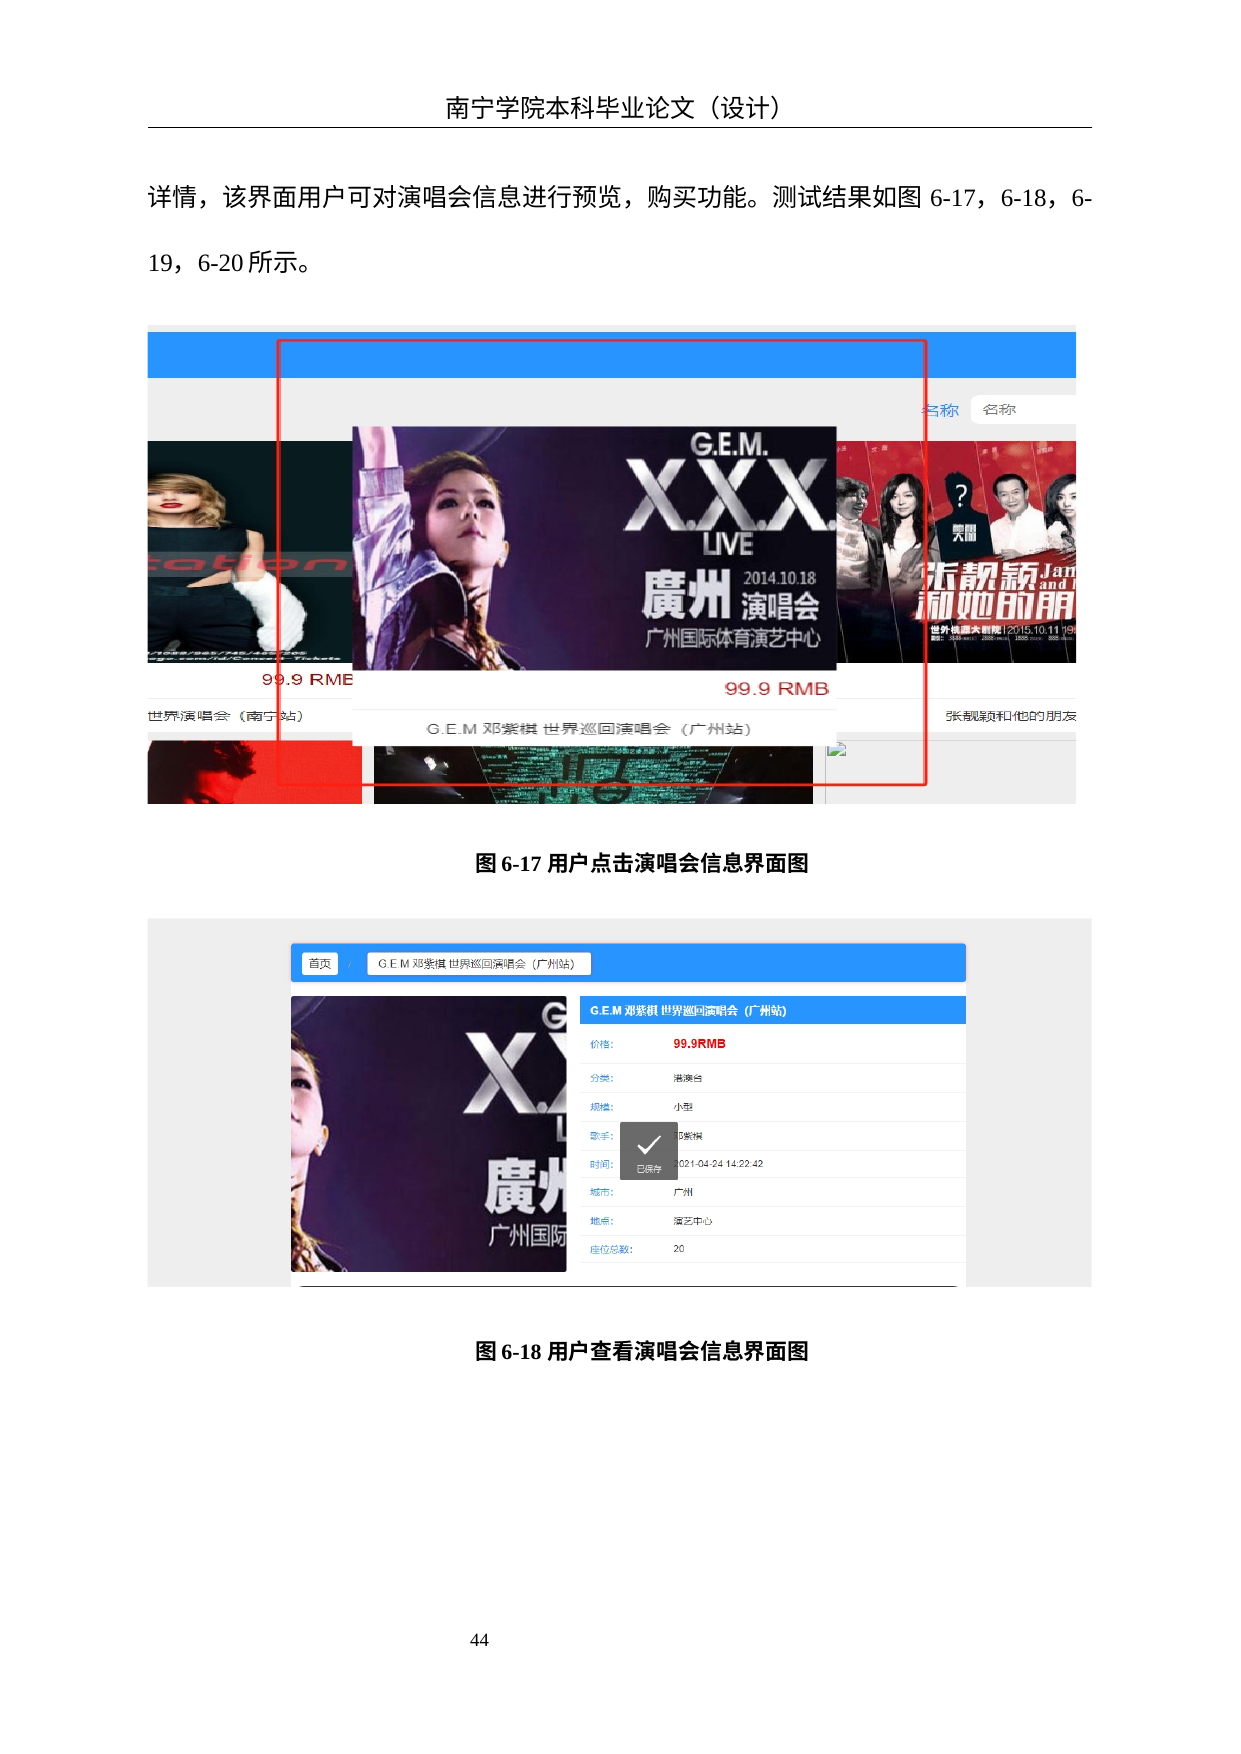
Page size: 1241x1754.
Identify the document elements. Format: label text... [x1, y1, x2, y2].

picture [147, 911, 1092, 1287]
picture [147, 325, 1077, 804]
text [148, 163, 1092, 293]
text 图6-17 用户点击演唱会信息界面图 [148, 846, 1092, 878]
text 图6-18 用户查看演唱会信息界面图 [148, 1333, 1092, 1366]
